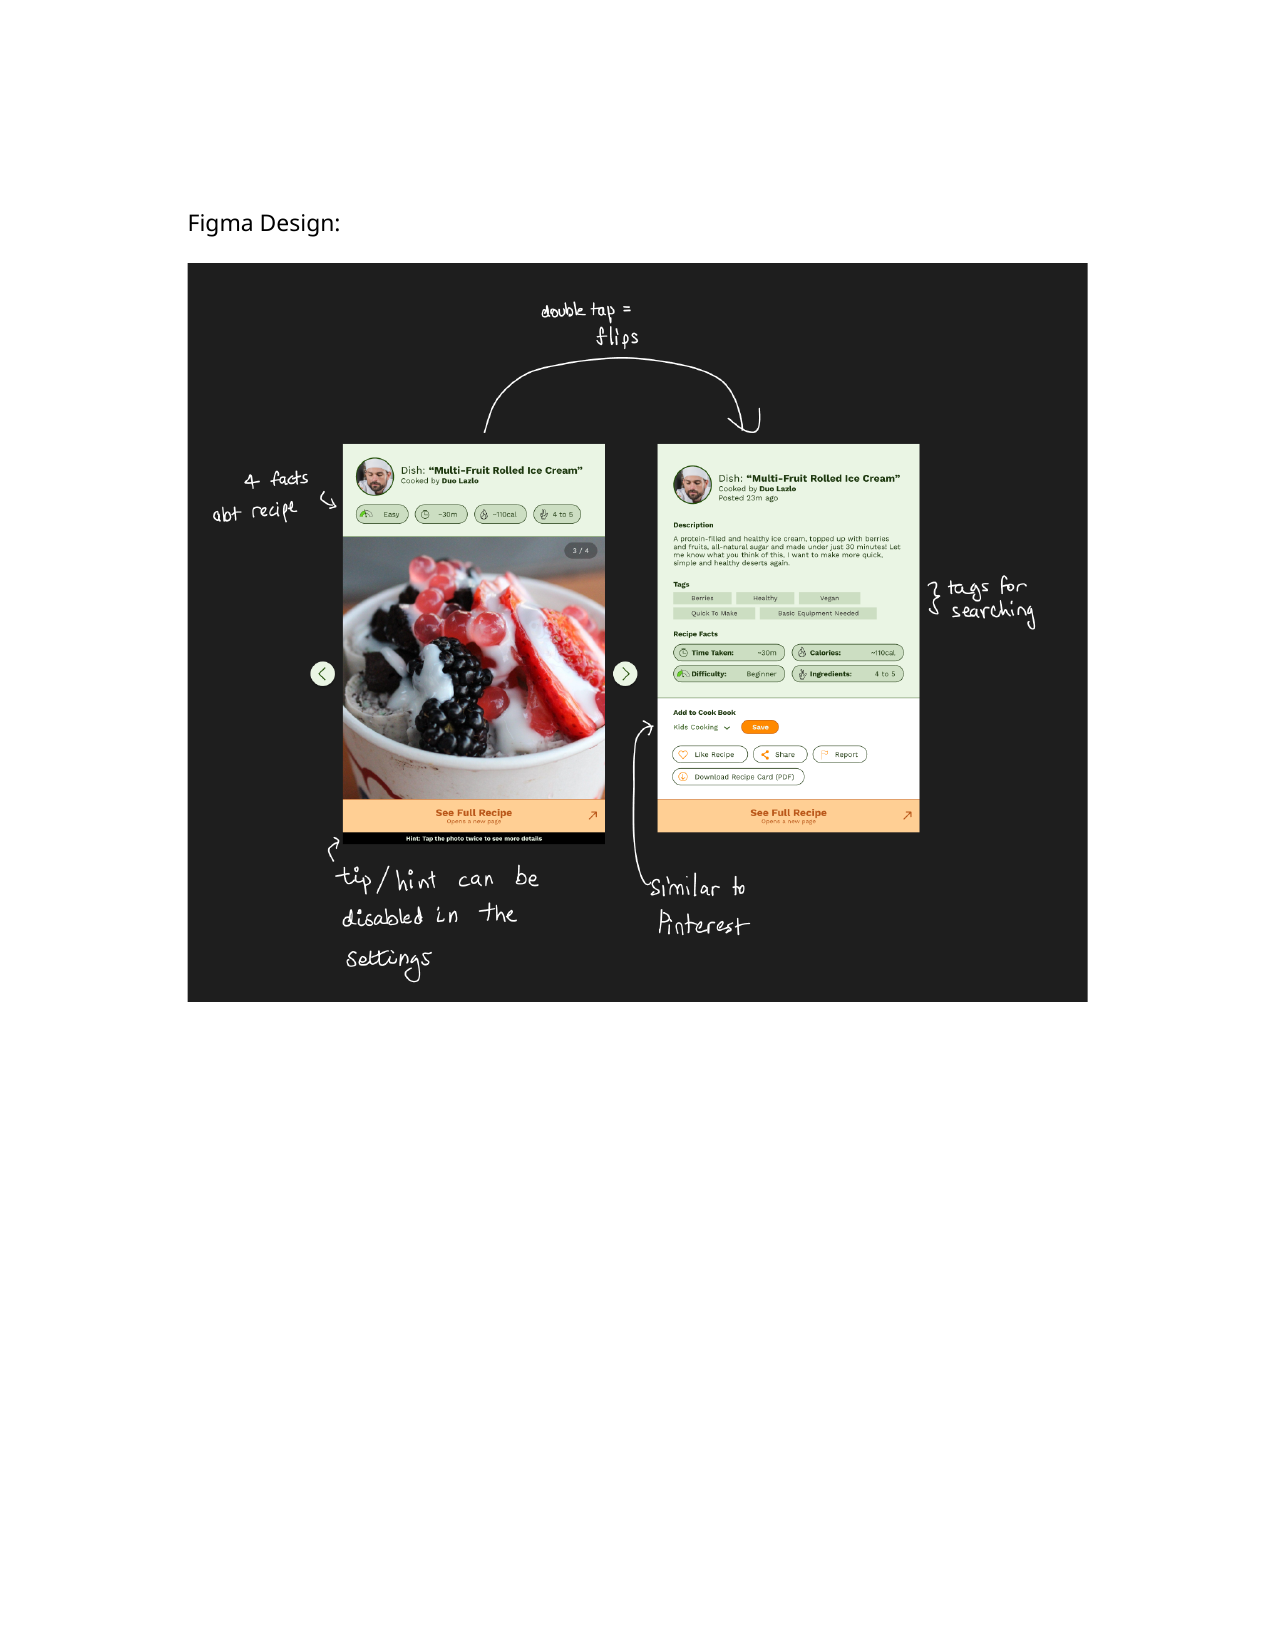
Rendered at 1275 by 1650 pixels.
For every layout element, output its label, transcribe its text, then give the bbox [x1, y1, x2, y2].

text Figma Design: [187, 207, 1087, 238]
picture [187, 263, 1088, 1002]
